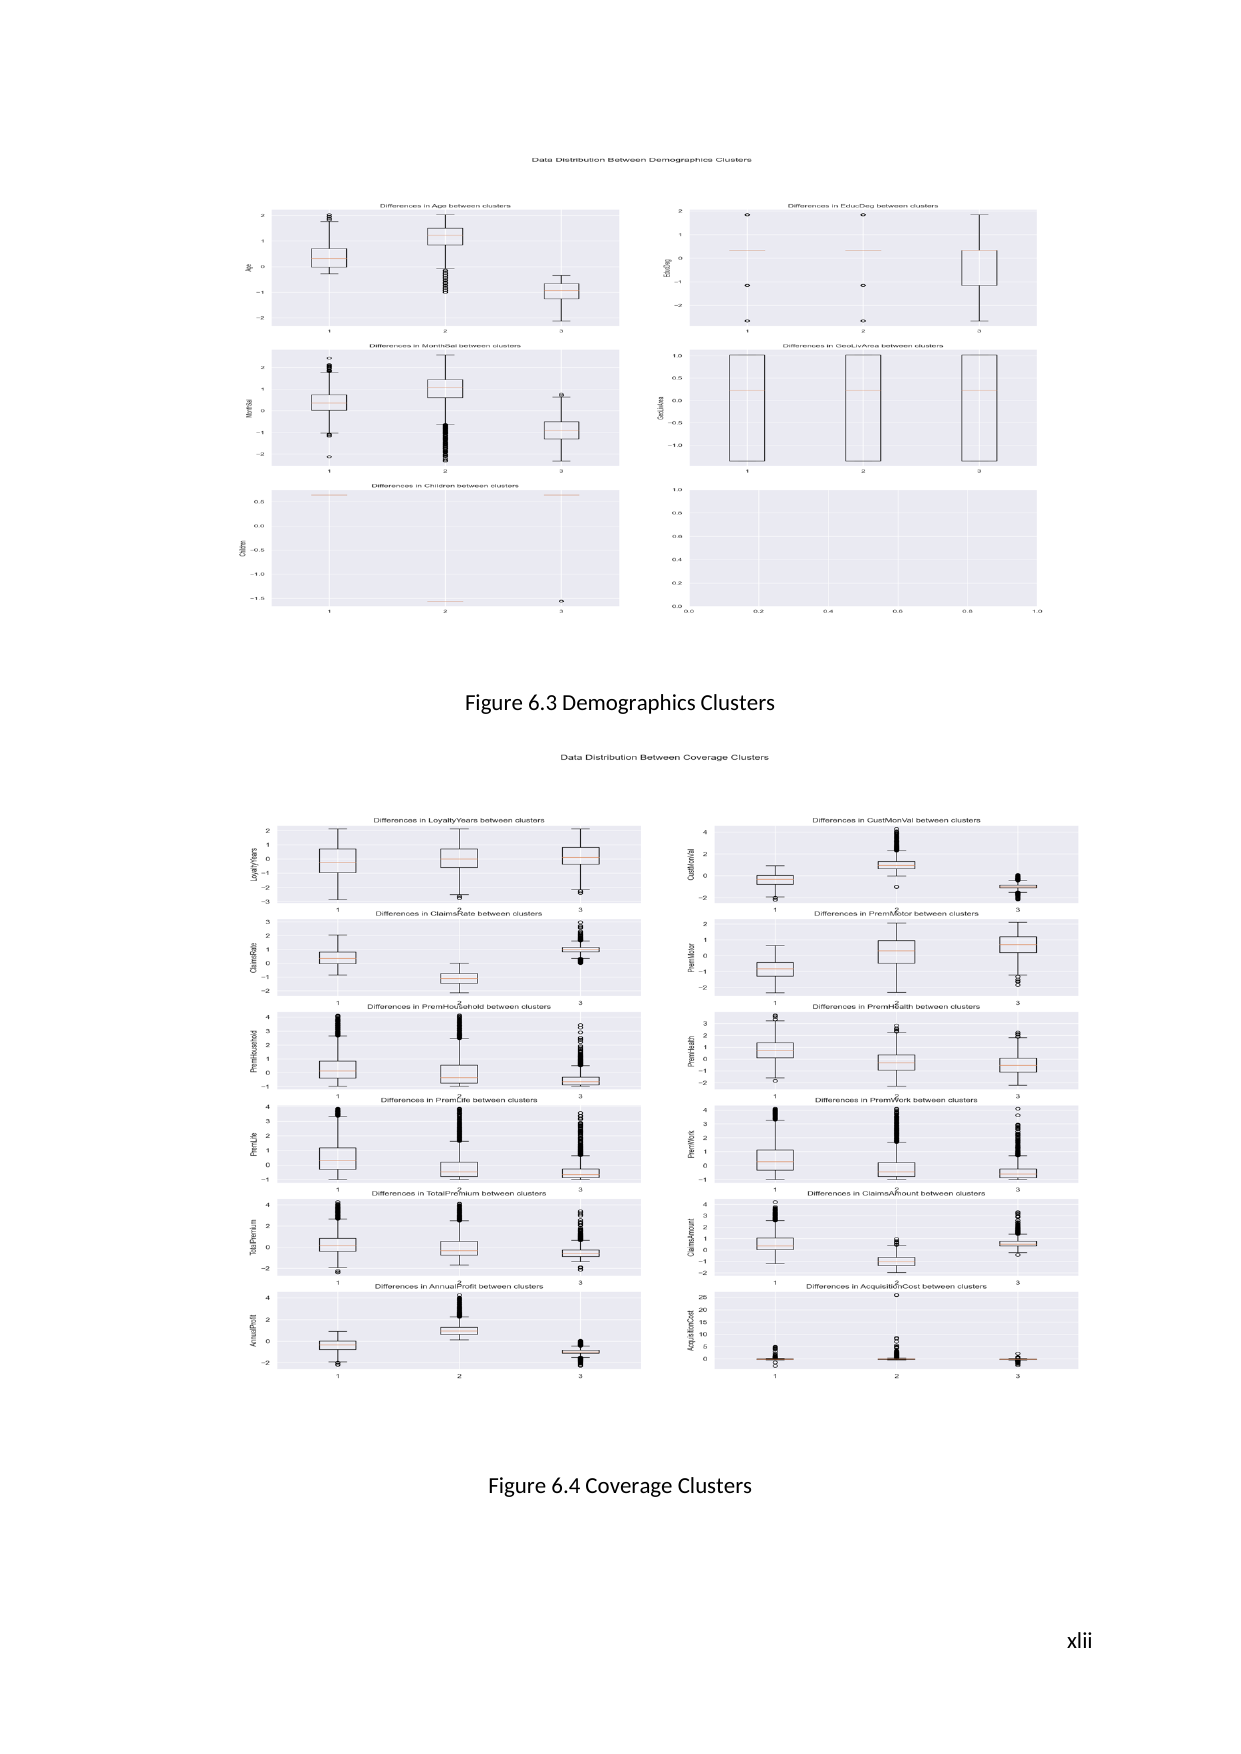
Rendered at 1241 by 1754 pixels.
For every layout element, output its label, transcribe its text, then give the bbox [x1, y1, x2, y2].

picture [147, 147, 1135, 663]
picture [147, 741, 1182, 1447]
text Figure 6.4 Coverage Clusters [148, 1471, 1092, 1499]
text Figure ‎6.3 Demographics Clusters [148, 688, 1092, 716]
